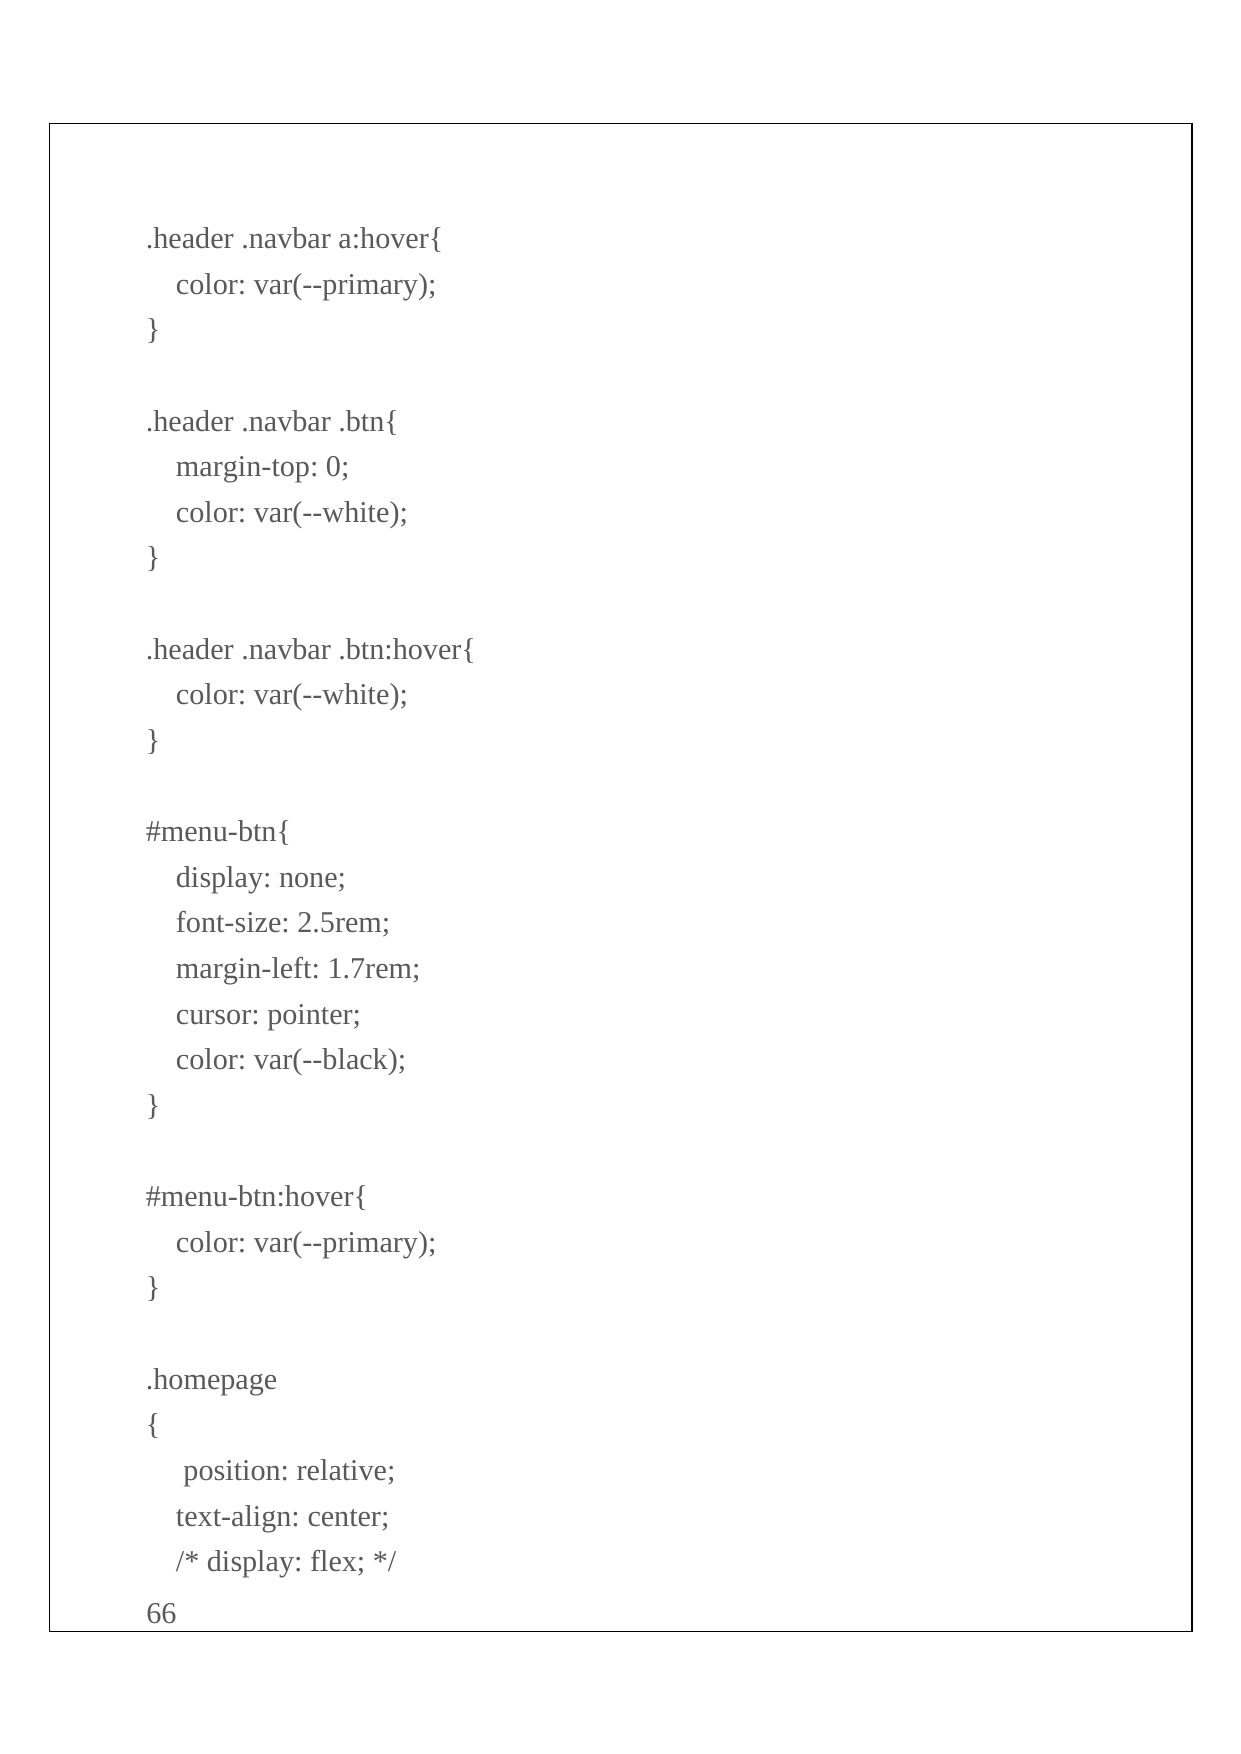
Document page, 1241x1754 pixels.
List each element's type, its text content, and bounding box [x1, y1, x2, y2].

text color: var(--primary); [146, 1224, 1067, 1259]
text margin-left: 1.7rem; [146, 950, 1067, 985]
text color: var(--white); [146, 494, 1067, 529]
text position: relative; [146, 1452, 1067, 1487]
text cursor: pointer; [146, 996, 1067, 1031]
text .homepage [146, 1361, 1067, 1396]
text display: none; [146, 859, 1067, 894]
text color: var(--primary); [146, 266, 1067, 301]
text margin-top: 0; [146, 448, 1067, 483]
text { [146, 1406, 1067, 1441]
text /* display: flex; */ [146, 1543, 1067, 1578]
text } [146, 311, 1067, 346]
text text-align: center; [146, 1498, 1067, 1532]
text } [146, 1087, 1067, 1122]
text color: var(--black); [146, 1041, 1067, 1076]
text .header .navbar .btn{ [146, 403, 1067, 437]
text .header .navbar .btn:hover{ [146, 631, 1067, 666]
text #menu-btn{ [146, 813, 1067, 848]
text } [146, 539, 1067, 574]
text #menu-btn:hover{ [146, 1178, 1067, 1213]
text color: var(--white); [146, 676, 1067, 711]
text font-size: 2.5rem; [146, 904, 1067, 939]
text .header .navbar a:hover{ [146, 220, 1067, 255]
text } [146, 722, 1067, 757]
text } [146, 1269, 1067, 1304]
